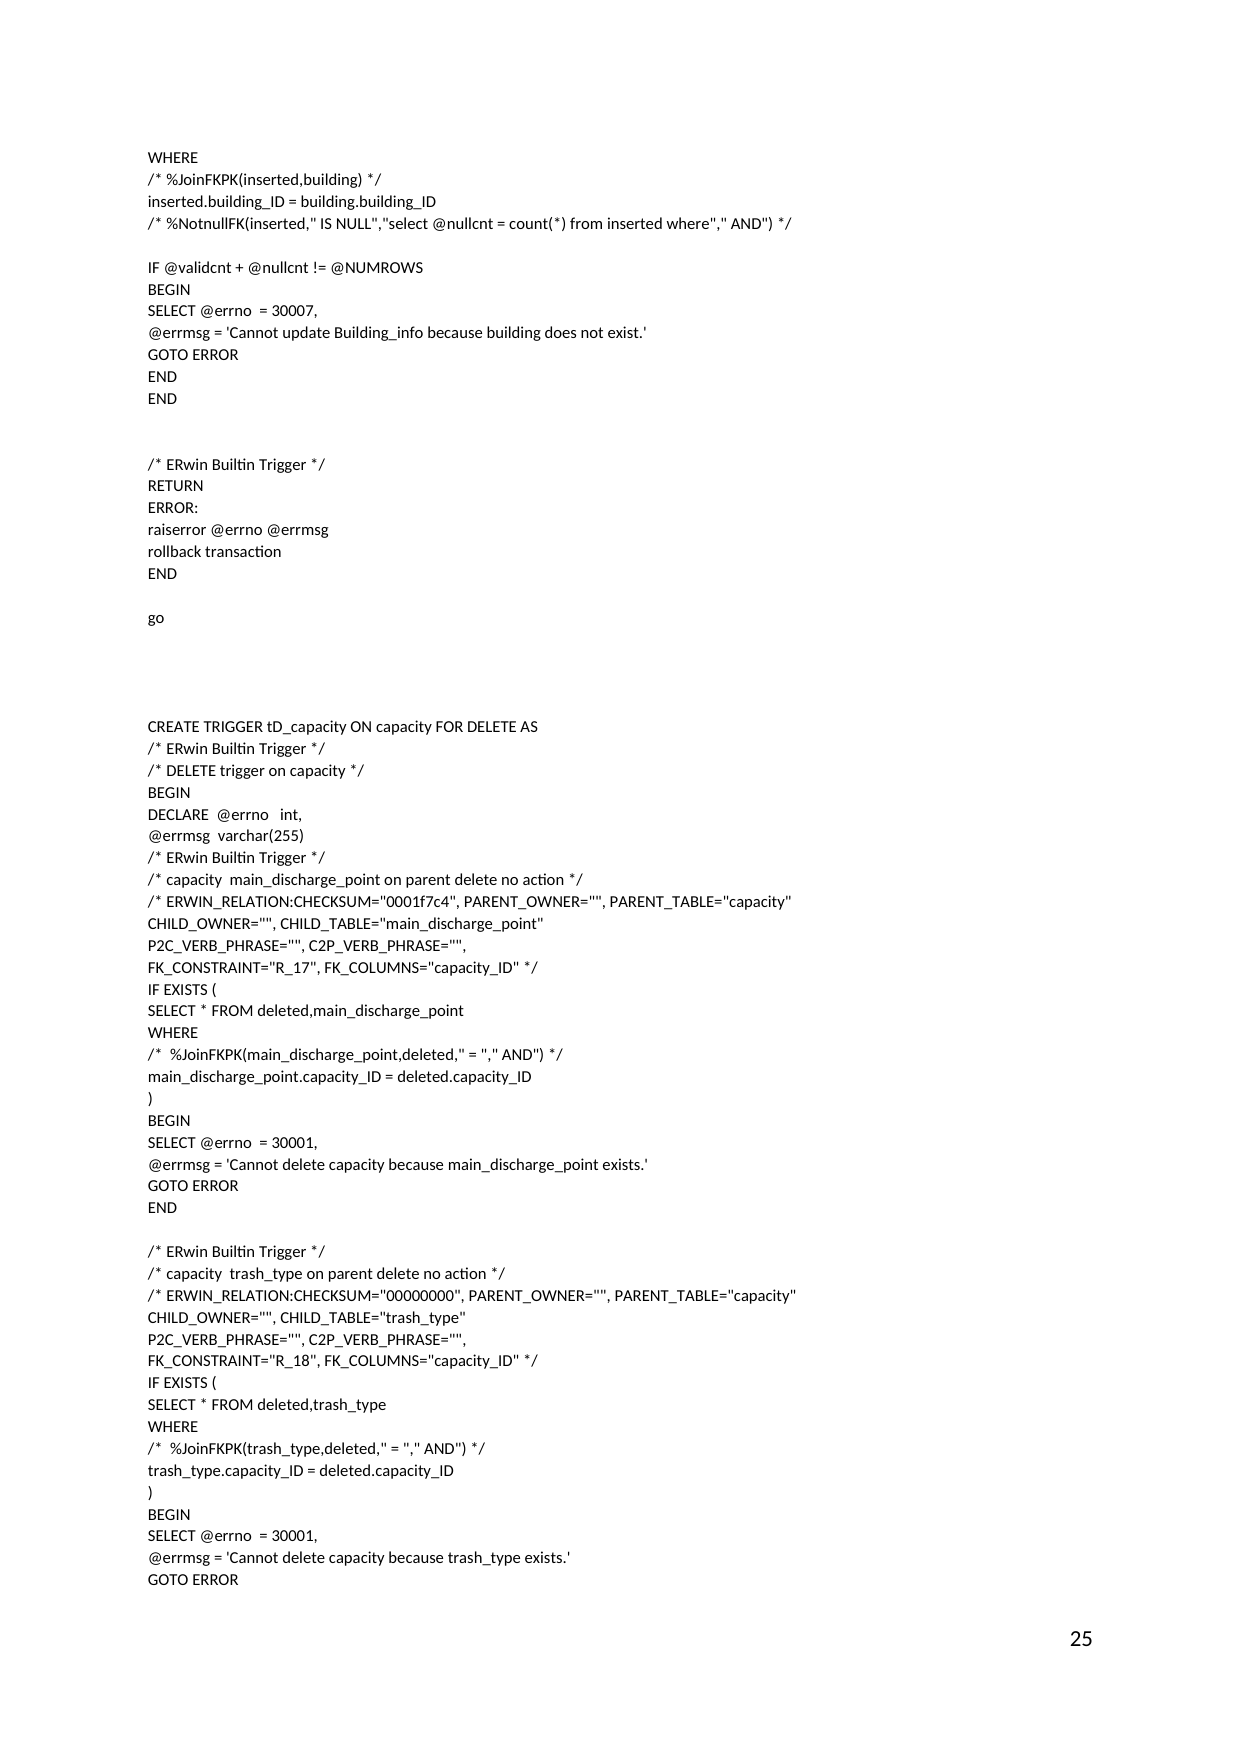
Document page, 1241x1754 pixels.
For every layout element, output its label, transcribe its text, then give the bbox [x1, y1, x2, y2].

text WHERE [148, 148, 1093, 168]
text FK_CONSTRAINT="R_18", FK_COLUMNS="capacity_ID" */ [148, 1351, 1093, 1371]
text END [148, 388, 1093, 408]
text @errmsg = 'Cannot delete capacity because main_discharge_point exists.' [148, 1154, 1093, 1174]
text IF @validcnt + @nullcnt != @NUMROWS [148, 257, 1093, 277]
text go [148, 607, 1093, 627]
text WHERE [148, 1416, 1093, 1437]
text END [148, 1198, 1093, 1218]
text /* DELETE trigger on capacity */ [148, 760, 1093, 780]
text main_discharge_point.capacity_ID = deleted.capacity_ID [148, 1066, 1093, 1087]
text DECLARE @errno int, [148, 804, 1093, 824]
text @errmsg = 'Cannot delete capacity because trash_type exists.' [148, 1548, 1093, 1568]
text SELECT * FROM deleted,main_discharge_point [148, 1001, 1093, 1021]
text SELECT @errno = 30007, [148, 301, 1093, 321]
text BEGIN [148, 279, 1093, 299]
text raiserror @errno @errmsg [148, 519, 1093, 540]
text CREATE TRIGGER tD_capacity ON capacity FOR DELETE AS [148, 716, 1093, 737]
text @errmsg varchar(255) [148, 826, 1093, 846]
text /* ERwin Builtin Trigger */ [148, 454, 1093, 474]
text IF EXISTS ( [148, 1373, 1093, 1393]
text @errmsg = 'Cannot update Building_info because building does not exist.' [148, 323, 1093, 343]
text CHILD_OWNER="", CHILD_TABLE="main_discharge_point" [148, 913, 1093, 933]
text CHILD_OWNER="", CHILD_TABLE="trash_type" [148, 1307, 1093, 1327]
text ) [148, 1088, 1093, 1108]
text GOTO ERROR [148, 344, 1093, 365]
text /* ERWIN_RELATION:CHECKSUM="00000000", PARENT_OWNER="", PARENT_TABLE="capacity" [148, 1285, 1093, 1305]
text BEGIN [148, 1110, 1093, 1130]
text GOTO ERROR [148, 1176, 1093, 1196]
text /* capacity trash_type on parent delete no action */ [148, 1263, 1093, 1283]
text ) [148, 1482, 1093, 1502]
text /* %JoinFKPK(trash_type,deleted," = "," AND") */ [148, 1438, 1093, 1458]
text SELECT @errno = 30001, [148, 1526, 1093, 1546]
text /* ERwin Builtin Trigger */ [148, 848, 1093, 868]
text BEGIN [148, 782, 1093, 802]
text trash_type.capacity_ID = deleted.capacity_ID [148, 1460, 1093, 1480]
text BEGIN [148, 1504, 1093, 1524]
text SELECT * FROM deleted,trash_type [148, 1394, 1093, 1415]
text GOTO ERROR [148, 1569, 1093, 1590]
text RETURN [148, 476, 1093, 496]
text ERROR: [148, 498, 1093, 518]
text inserted.building_ID = building.building_ID [148, 191, 1093, 212]
text FK_CONSTRAINT="R_17", FK_COLUMNS="capacity_ID" */ [148, 957, 1093, 977]
text rollback transaction [148, 541, 1093, 562]
text IF EXISTS ( [148, 979, 1093, 999]
text /* ERwin Builtin Trigger */ [148, 1241, 1093, 1262]
text P2C_VERB_PHRASE="", C2P_VERB_PHRASE="", [148, 935, 1093, 955]
text /* %NotnullFK(inserted," IS NULL","select @nullcnt = count(*) from inserted where"," AND") */ [148, 213, 1093, 233]
text SELECT @errno = 30001, [148, 1132, 1093, 1152]
text WHERE [148, 1023, 1093, 1043]
text /* %JoinFKPK(inserted,building) */ [148, 169, 1093, 190]
text /* capacity main_discharge_point on parent delete no action */ [148, 869, 1093, 890]
text /* %JoinFKPK(main_discharge_point,deleted," = "," AND") */ [148, 1044, 1093, 1065]
text END [148, 366, 1093, 387]
text END [148, 563, 1093, 583]
text /* ERWIN_RELATION:CHECKSUM="0001f7c4", PARENT_OWNER="", PARENT_TABLE="capacity" [148, 891, 1093, 912]
text /* ERwin Builtin Trigger */ [148, 738, 1093, 758]
text P2C_VERB_PHRASE="", C2P_VERB_PHRASE="", [148, 1329, 1093, 1349]
